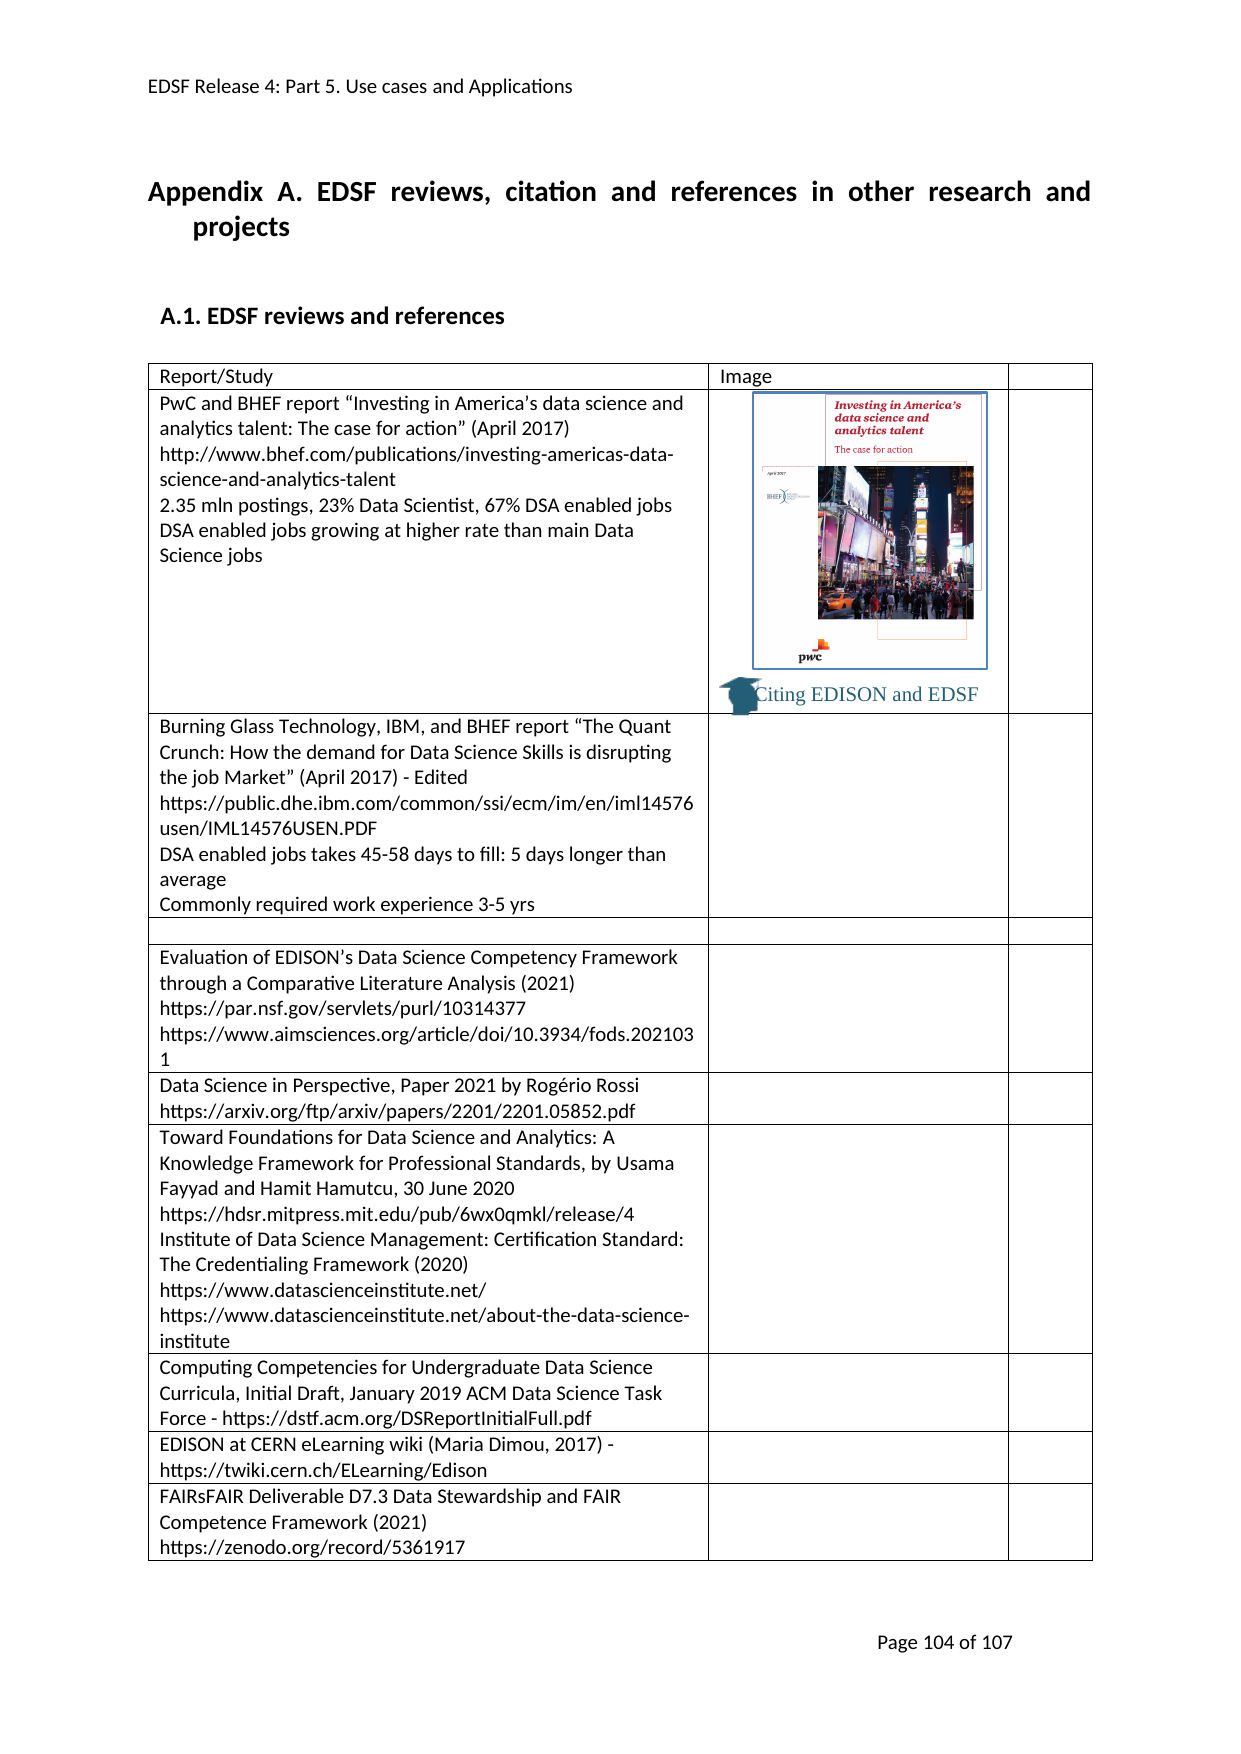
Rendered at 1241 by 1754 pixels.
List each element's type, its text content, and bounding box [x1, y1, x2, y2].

table_cell Toward Foundations for Data Science and Analytics: A Knowledge Framework for Professional Standards, by Usama Fayyad and Hamit Hamutcu, 30 June 2020 https://hdsr.mitpress.mit.edu/pub/6wx0qmkl/release/4 Institute of Data Science Management: Certification Standard: The Credentialing Framework (2020) https://www.datascienceinstitute.net/ https://www.datascienceinstitute.net/about-the-data-science-institute [149, 1125, 708, 1353]
table_cell PwC and BHEF report “Investing in America’s data science and analytics talent: The case for action” (April 2017) http://www.bhef.com/publications/investing-americas-data-science-and-analytics-talent 2.35 mln postings, 23% Data Scientist, 67% DSA enabled jobs DSA enabled jobs growing at higher rate than main Data Science jobs [149, 390, 708, 713]
table_cell [709, 714, 1008, 917]
table_cell [709, 1354, 1008, 1431]
table_cell [709, 1484, 1008, 1560]
table_cell Burning Glass Technology, IBM, and BHEF report “The Quant Crunch: How the demand for Data Science Skills is disrupting the job Market” (April 2017) - Edited https://public.dhe.ibm.com/common/ssi/ecm/im/en/iml14576usen/IML14576USEN.PDF DSA enabled jobs takes 45-58 days to fill: 5 days longer than average Commonly required work experience 3-5 yrs [149, 714, 708, 917]
picture [719, 677, 762, 718]
table_cell [1009, 1354, 1092, 1431]
table_cell [1009, 1125, 1092, 1353]
table_cell Computing Competencies for Undergraduate Data Science Curricula, Initial Draft, January 2019 ACM Data Science Task Force - https://dstf.acm.org/DSReportInitialFull.pdf [149, 1354, 708, 1431]
table_cell Evaluation of EDISON’s Data Science Competency Framework through a Comparative Literature Analysis (2021) https://par.nsf.gov/servlets/purl/10314377 https://www.aimsciences.org/article/doi/10.3934/fods.2021031 [149, 945, 708, 1072]
table_cell [709, 918, 1008, 943]
subtitle A.1. EDSF reviews and references [160, 301, 1093, 331]
table_cell [1009, 1484, 1092, 1560]
table_cell [1009, 945, 1092, 1072]
table_cell [709, 390, 1008, 713]
table_cell [1009, 1073, 1092, 1123]
table_header Image [709, 364, 1008, 389]
table_cell [709, 1432, 1008, 1482]
table_cell [149, 918, 708, 943]
table_cell [709, 945, 1008, 1072]
table_cell [1009, 714, 1092, 917]
table_cell [1009, 390, 1092, 713]
subtitle Appendix A. EDSF reviews, citation and references in other research and projects [148, 173, 1093, 244]
table_header Report/Study [149, 364, 708, 389]
table_cell EDISON at CERN eLearning wiki (Maria Dimou, 2017) - https://twiki.cern.ch/ELearning/Edison [149, 1432, 708, 1482]
table_cell Data Science in Perspective, Paper 2021 by Rogério Rossi https://arxiv.org/ftp/arxiv/papers/2201/2201.05852.pdf [149, 1073, 708, 1123]
table_cell [1009, 1432, 1092, 1482]
table_cell [1009, 918, 1092, 943]
table_cell FAIRsFAIR Deliverable D7.3 Data Stewardship and FAIR Competence Framework (2021) https://zenodo.org/record/5361917 [149, 1484, 708, 1560]
table_cell [709, 1125, 1008, 1353]
table_header [1009, 364, 1092, 389]
table_cell [709, 1073, 1008, 1123]
